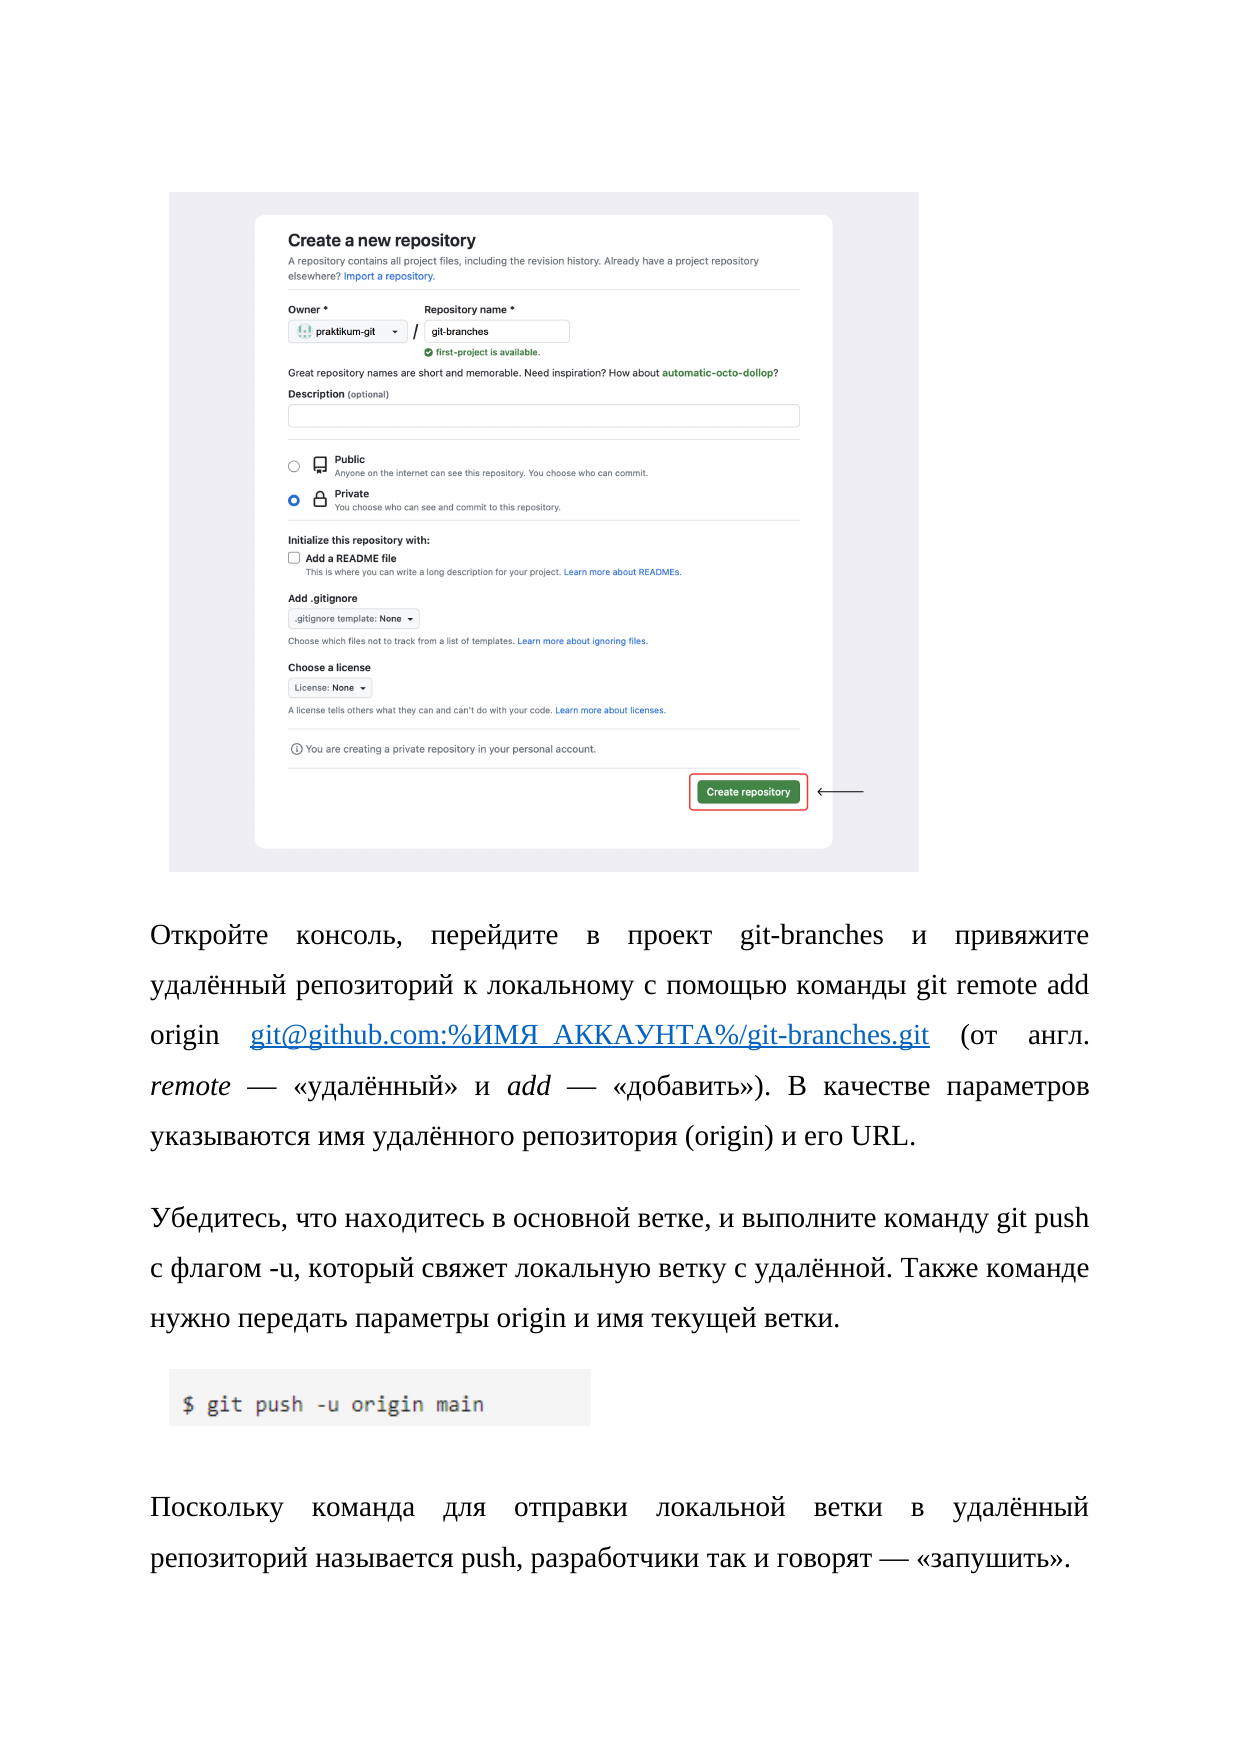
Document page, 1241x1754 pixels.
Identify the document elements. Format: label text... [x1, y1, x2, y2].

text Поскольку команда для отправки локальной ветки в удалённый репозиторий называется push, разработчики так и говорят — «запушить». [150, 1489, 1090, 1573]
text Откройте консоль, перейдите в проект git-branches и привяжите удалённый репозиторий к локальному с помощью команды git remote add origin git@github.com:%ИМЯ_АККАУНТА%/git-branches.git (от англ. remote — «удалённый» и add — «добавить»). В качестве параметров указываются имя удалённого репозитория (origin) и его URL. [150, 917, 1090, 1152]
text Убедитесь, что находитесь в основной ветке, и выполните команду git push с флагом -u, который свяжет локальную ветку с удалённой. Также команде нужно передать параметры origin и имя текущей ветки. [150, 1200, 1090, 1334]
